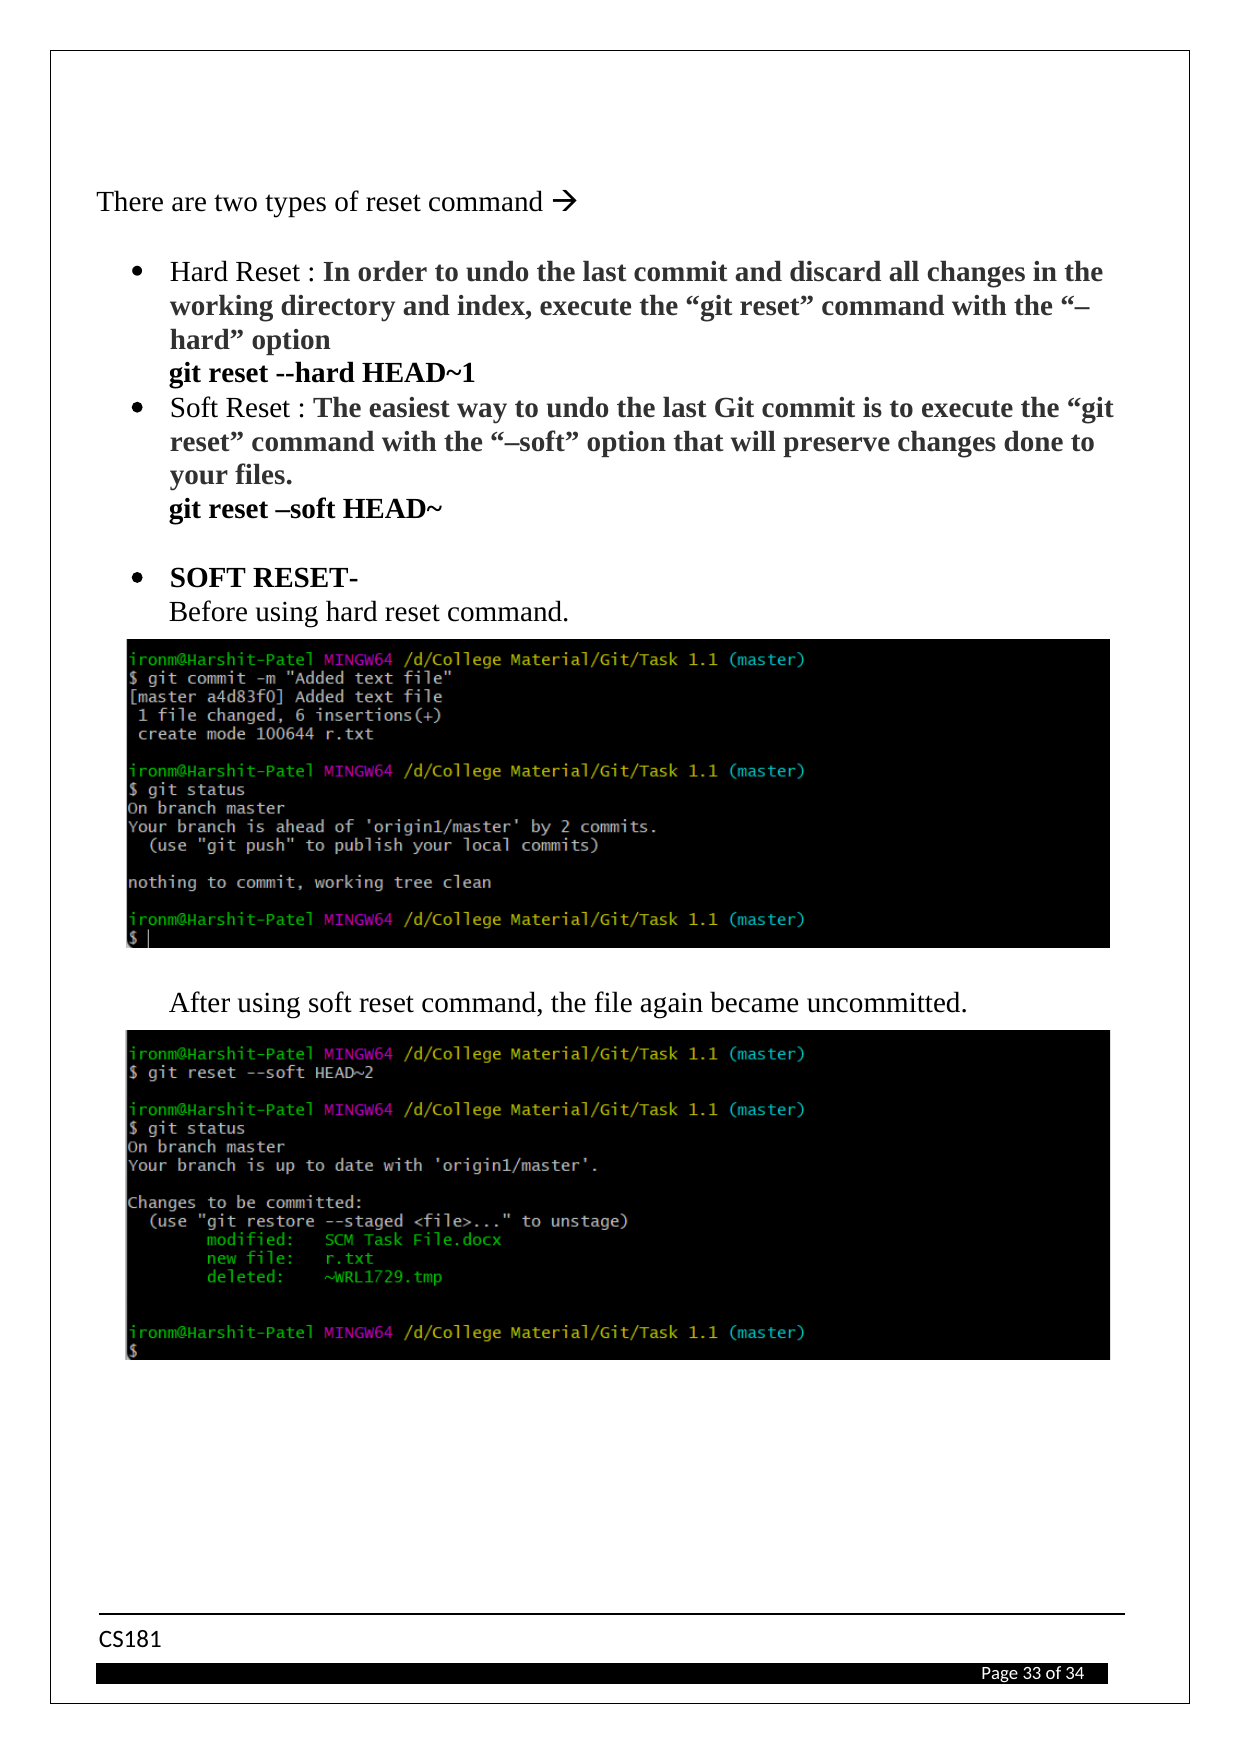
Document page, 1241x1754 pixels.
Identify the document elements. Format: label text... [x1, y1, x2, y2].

text There are two types of reset command [96, 184, 1146, 217]
list git reset –soft HEAD~ [168, 491, 1146, 524]
picture [83, 1618, 1085, 1648]
picture [125, 1030, 1110, 1360]
list git reset --hard HEAD~1 [168, 355, 1146, 389]
list Soft Reset : The easiest way to undo the last Git commit is to execute the “git reset” command with the “–soft” option that will preserve changes done to your files. [293, 390, 1146, 491]
list Before using hard reset command. [168, 594, 1146, 628]
list After using soft reset command, the file again became uncommitted. [168, 985, 1146, 1018]
list SOFT RESET- [132, 560, 1146, 594]
list Hard Reset : In order to undo the last commit and discard all changes in the working directory and index, execute the “git reset” command with the “–hard” option [132, 254, 1146, 355]
picture [126, 639, 1110, 948]
list Soft Reset : The easiest way to undo the last Git commit is to execute the “git reset” command with the “–soft” option that will preserve changes done to your files. [132, 390, 313, 491]
